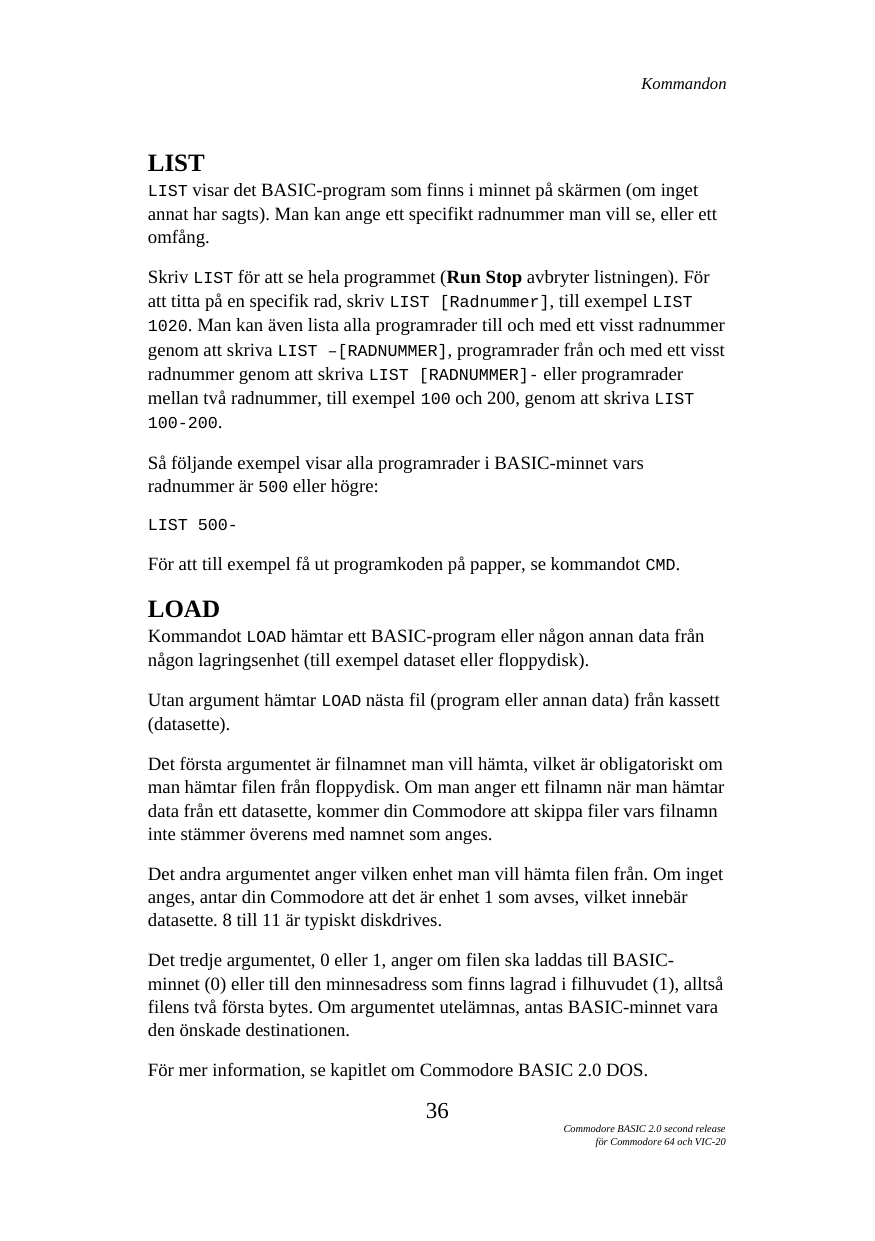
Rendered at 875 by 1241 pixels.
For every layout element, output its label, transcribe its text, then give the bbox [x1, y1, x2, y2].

text Det första argumentet är filnamnet man vill hämta, vilket är obligatoriskt om man hämtar filen från floppydisk. Om man anger ett filnamn när man hämtar data från ett datasette, kommer din Commodore att skippa filer vars filnamn inte stämmer överens med namnet som anges. [148, 753, 726, 844]
text För att till exempel få ut programkoden på papper, se kommandot CMD. [148, 553, 726, 576]
text Utan argument hämtar LOAD nästa fil (program eller annan data) från kassett (datasette). [148, 689, 726, 735]
text För mer information, se kapitlet om Commodore BASIC 2.0 DOS. [148, 1059, 726, 1080]
text Det andra argumentet anger vilken enhet man vill hämta filen från. Om inget anges, antar din Commodore att det är enhet 1 som avses, vilket innebär datasette. 8 till 11 är typiskt diskdrives. [148, 863, 726, 931]
subtitle LOAD [148, 594, 726, 623]
text Kommandot LOAD hämtar ett BASIC-program eller någon annan data från någon lagringsenhet (till exempel dataset eller floppydisk). [148, 625, 726, 671]
text LIST 500- [148, 516, 726, 535]
subtitle LIST [148, 148, 726, 176]
text Så följande exempel visar alla programrader i BASIC-minnet vars radnummer är 500 eller högre: [148, 452, 726, 498]
text Skriv LIST för att se hela programmet (Run Stop avbryter listningen). För att titta på en specifik rad, skriv LIST [Radnummer], till exempel LIST 1020. Man kan även lista alla programrader till och med ett visst radnummer genom att skriva LIST –[RADNUMMER], programrader från och med ett visst radnummer genom att skriva LIST [RADNUMMER]- eller programrader mellan två radnummer, till exempel 100 och 200, genom att skriva LIST 100-200. [148, 266, 726, 433]
text Det tredje argumentet, 0 eller 1, anger om filen ska laddas till BASIC-minnet (0) eller till den minnesadress som finns lagrad i filhuvudet (1), alltså filens två första bytes. Om argumentet utelämnas, antas BASIC-minnet vara den önskade destinationen. [148, 949, 726, 1040]
text LIST visar det BASIC-program som finns i minnet på skärmen (om inget annat har sagts). Man kan ange ett specifikt radnummer man vill se, eller ett omfång. [148, 179, 726, 248]
